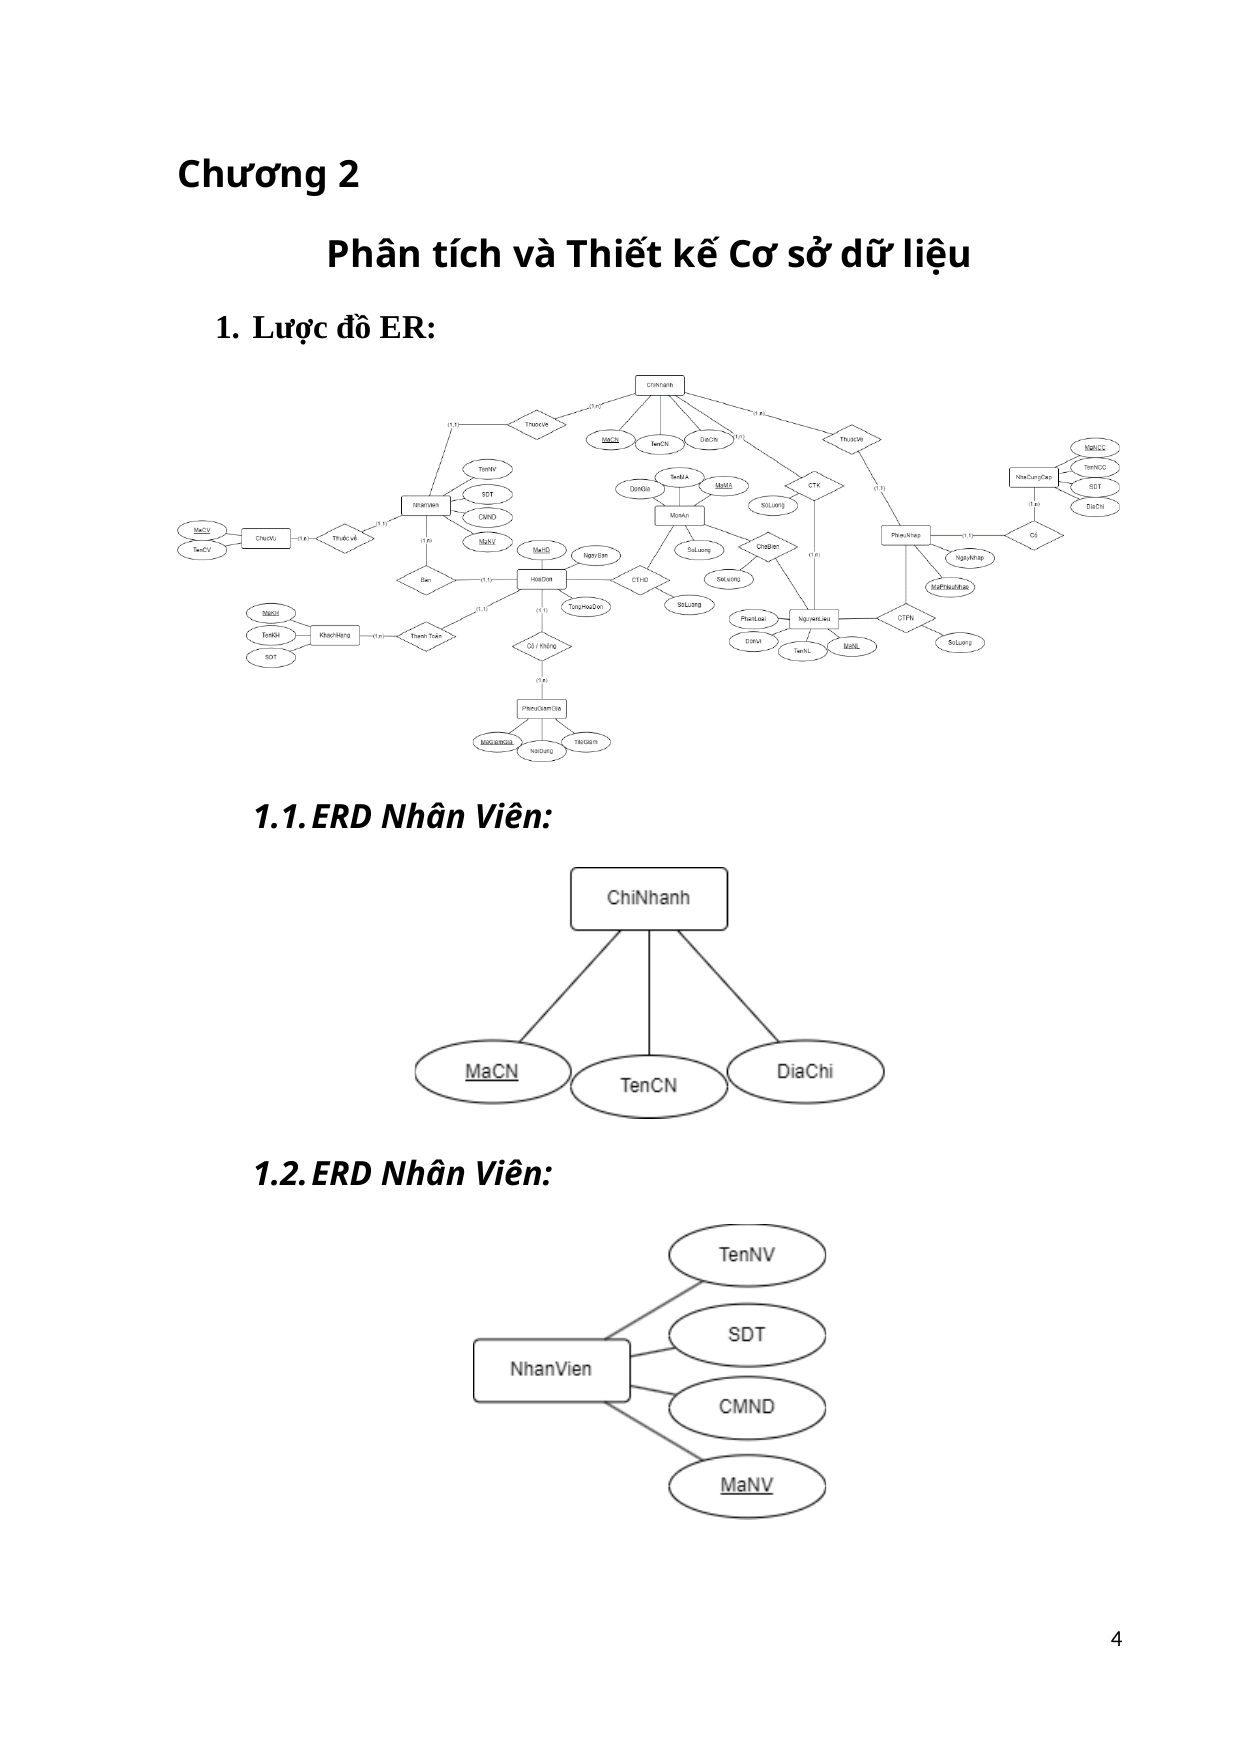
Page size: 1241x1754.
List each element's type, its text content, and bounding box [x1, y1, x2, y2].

picture [177, 375, 1120, 762]
picture [473, 1224, 827, 1520]
subtitle Lược đồ ER: [215, 308, 1122, 346]
subtitle Phân tích và Thiết kế Cơ sở dữ liệu [177, 227, 1122, 278]
picture [414, 867, 885, 1119]
subtitle Chương 2 [177, 147, 1122, 198]
subtitle ERD Nhân Viên: [252, 793, 1122, 838]
subtitle ERD Nhân Viên: [252, 1150, 1122, 1195]
